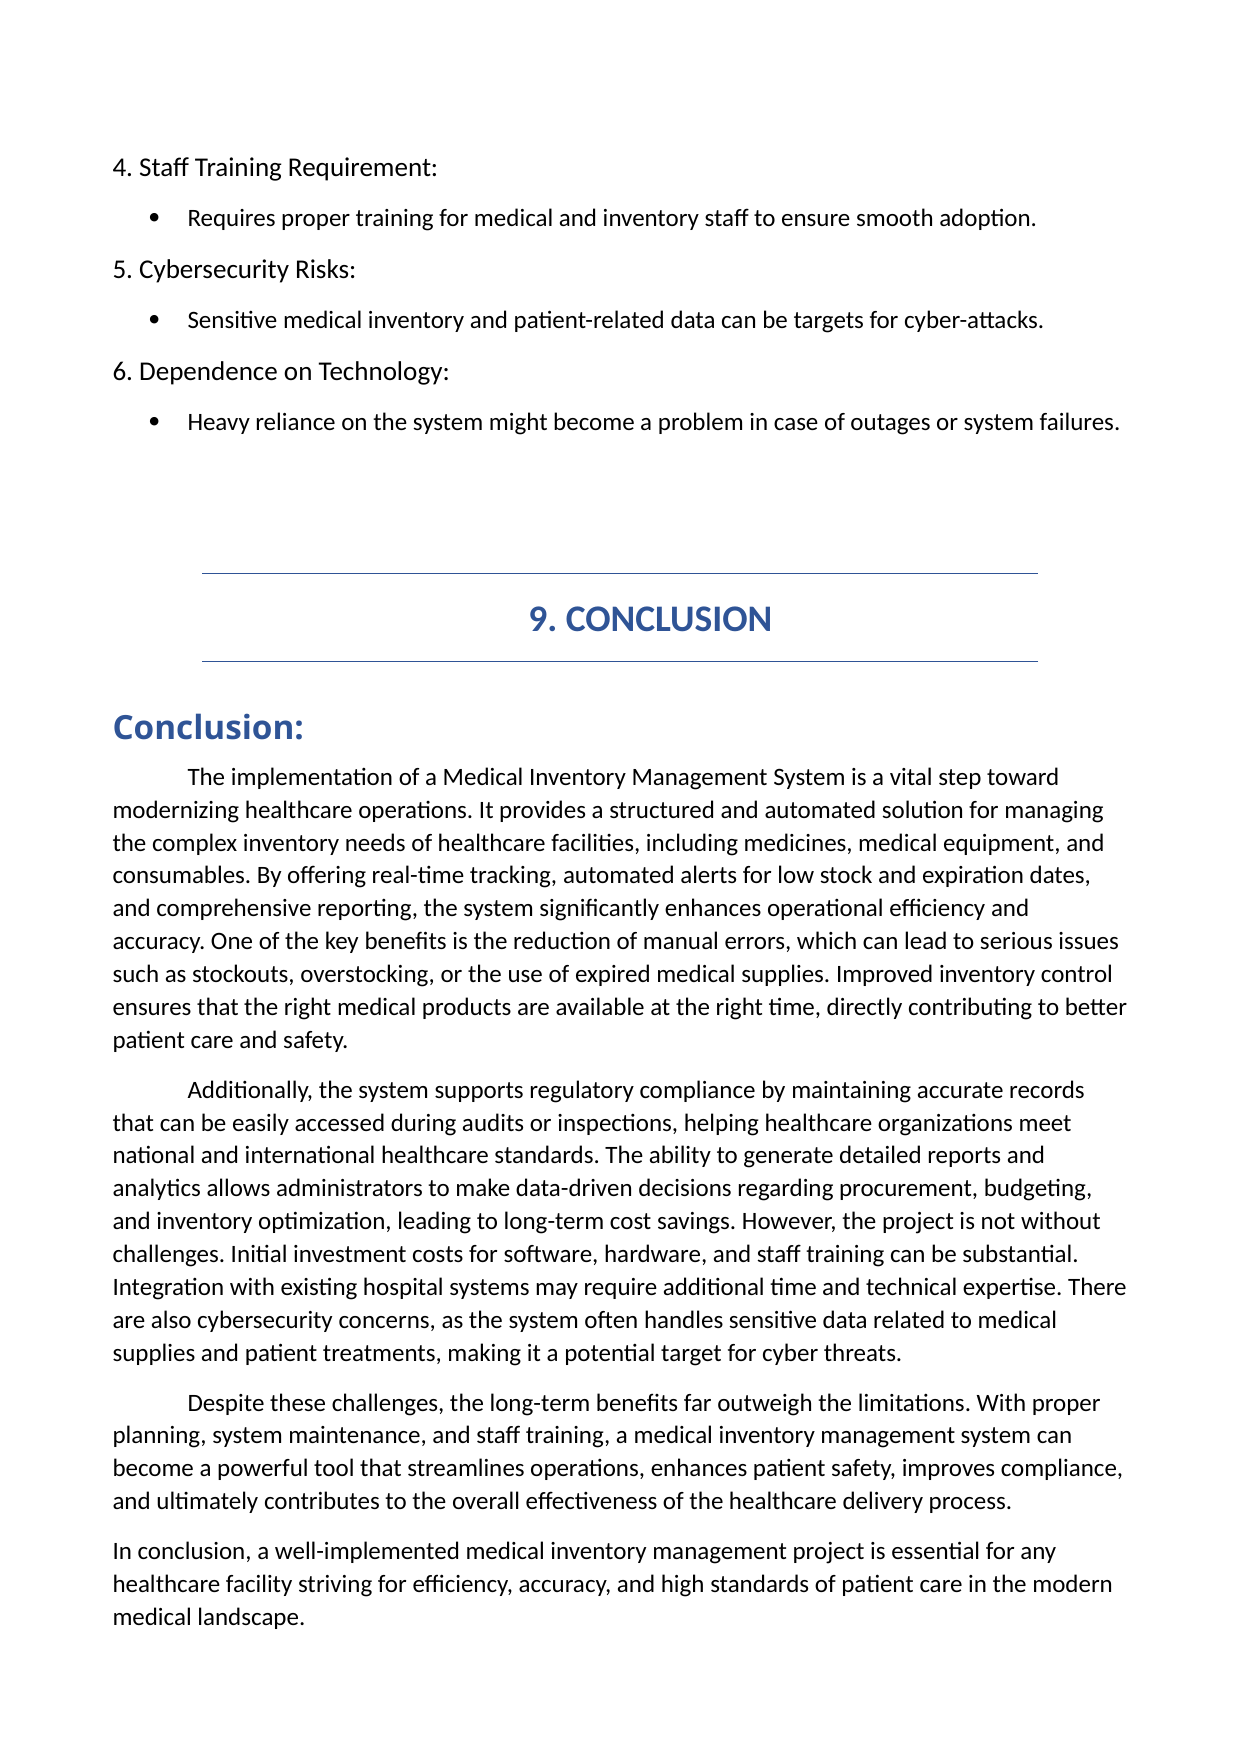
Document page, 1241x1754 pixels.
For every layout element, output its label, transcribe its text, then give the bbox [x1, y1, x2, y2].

text 4. Staff Training Requirement: [112, 150, 1128, 183]
text In conclusion, a well-implemented medical inventory management project is essential for any healthcare facility striving for efficiency, accuracy, and high standards of patient care in the modern medical landscape. [112, 1535, 1128, 1631]
text The implementation of a Medical Inventory Management System is a vital step toward modernizing healthcare operations. It provides a structured and automated solution for managing the complex inventory needs of healthcare facilities, including medicines, medical equipment, and consumables. By offering real-time tracking, automated alerts for low stock and expiration dates, and comprehensive reporting, the system significantly enhances operational efficiency and accuracy. One of the key benefits is the reduction of manual errors, which can lead to serious issues such as stockouts, overstocking, or the use of expired medical supplies. Improved inventory control ensures that the right medical products are available at the right time, directly contributing to better patient care and safety. [112, 761, 1128, 1055]
list Sensitive medical inventory and patient-related data can be targets for cyber-attacks. [150, 304, 1128, 335]
text 5. Cybersecurity Risks: [112, 252, 1128, 285]
list Heavy reliance on the system might become a problem in case of outages or system failures. [150, 406, 1128, 437]
text Despite these challenges, the long-term benefits far outweigh the limitations. With proper planning, system maintenance, and staff training, a medical inventory management system can become a powerful tool that streamlines operations, enhances patient safety, improves compliance, and ultimately contributes to the overall effectiveness of the healthcare delivery process. [112, 1387, 1128, 1516]
subtitle Conclusion: [112, 704, 1128, 749]
text 9. CONCLUSION [202, 574, 1038, 661]
text Additionally, the system supports regulatory compliance by maintaining accurate records that can be easily accessed during audits or inspections, helping healthcare organizations meet national and international healthcare standards. The ability to generate detailed reports and analytics allows administrators to make data-driven decisions regarding procurement, budgeting, and inventory optimization, leading to long-term cost savings. However, the project is not without challenges. Initial investment costs for software, hardware, and staff training can be substantial. Integration with existing hospital systems may require additional time and technical expertise. There are also cybersecurity concerns, as the system often handles sensitive data related to medical supplies and patient treatments, making it a potential target for cyber threats. [112, 1074, 1128, 1368]
list Requires proper training for medical and inventory staff to ensure smooth adoption. [150, 202, 1128, 233]
text 6. Dependence on Technology: [112, 354, 1128, 387]
